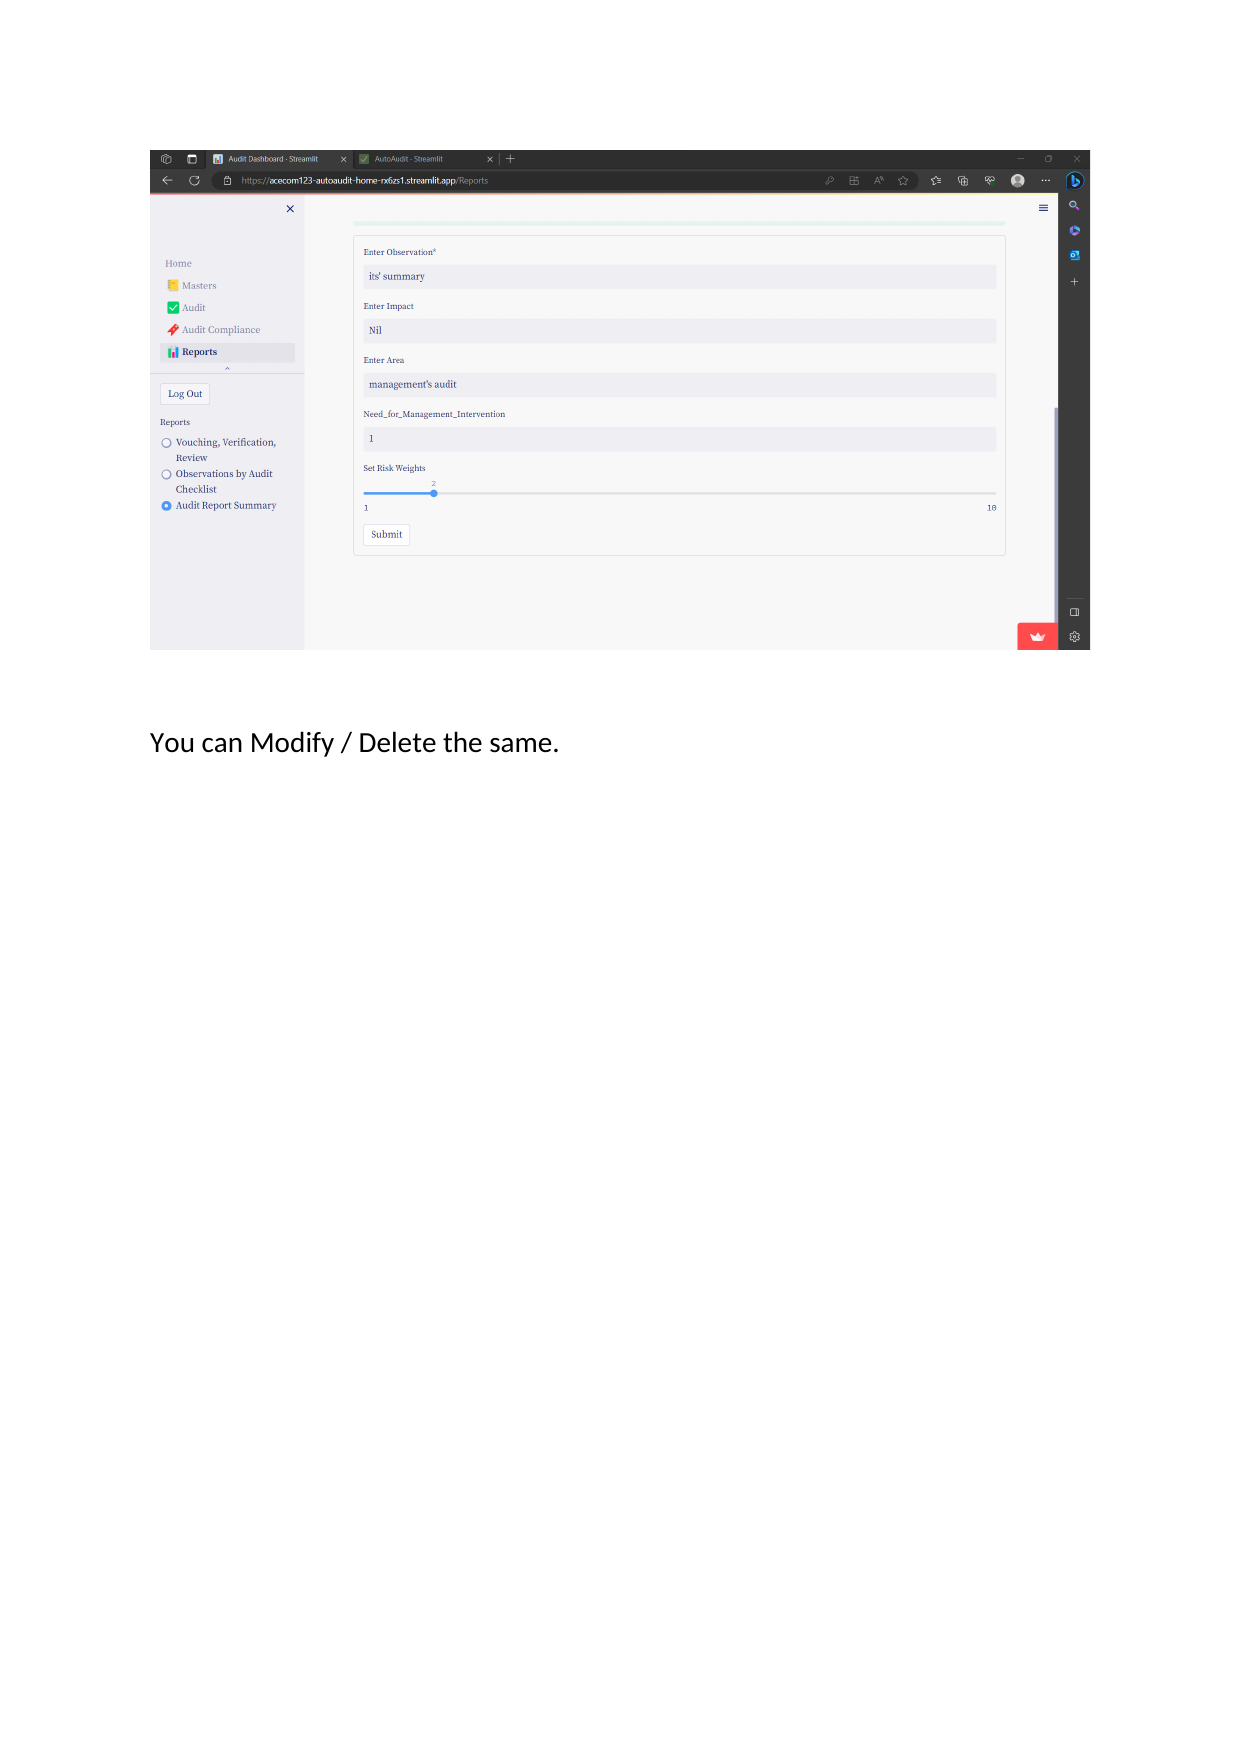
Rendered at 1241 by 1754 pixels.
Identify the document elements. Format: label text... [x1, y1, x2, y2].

text You can Modify / Delete the same. [150, 724, 1090, 760]
picture [150, 150, 1091, 650]
